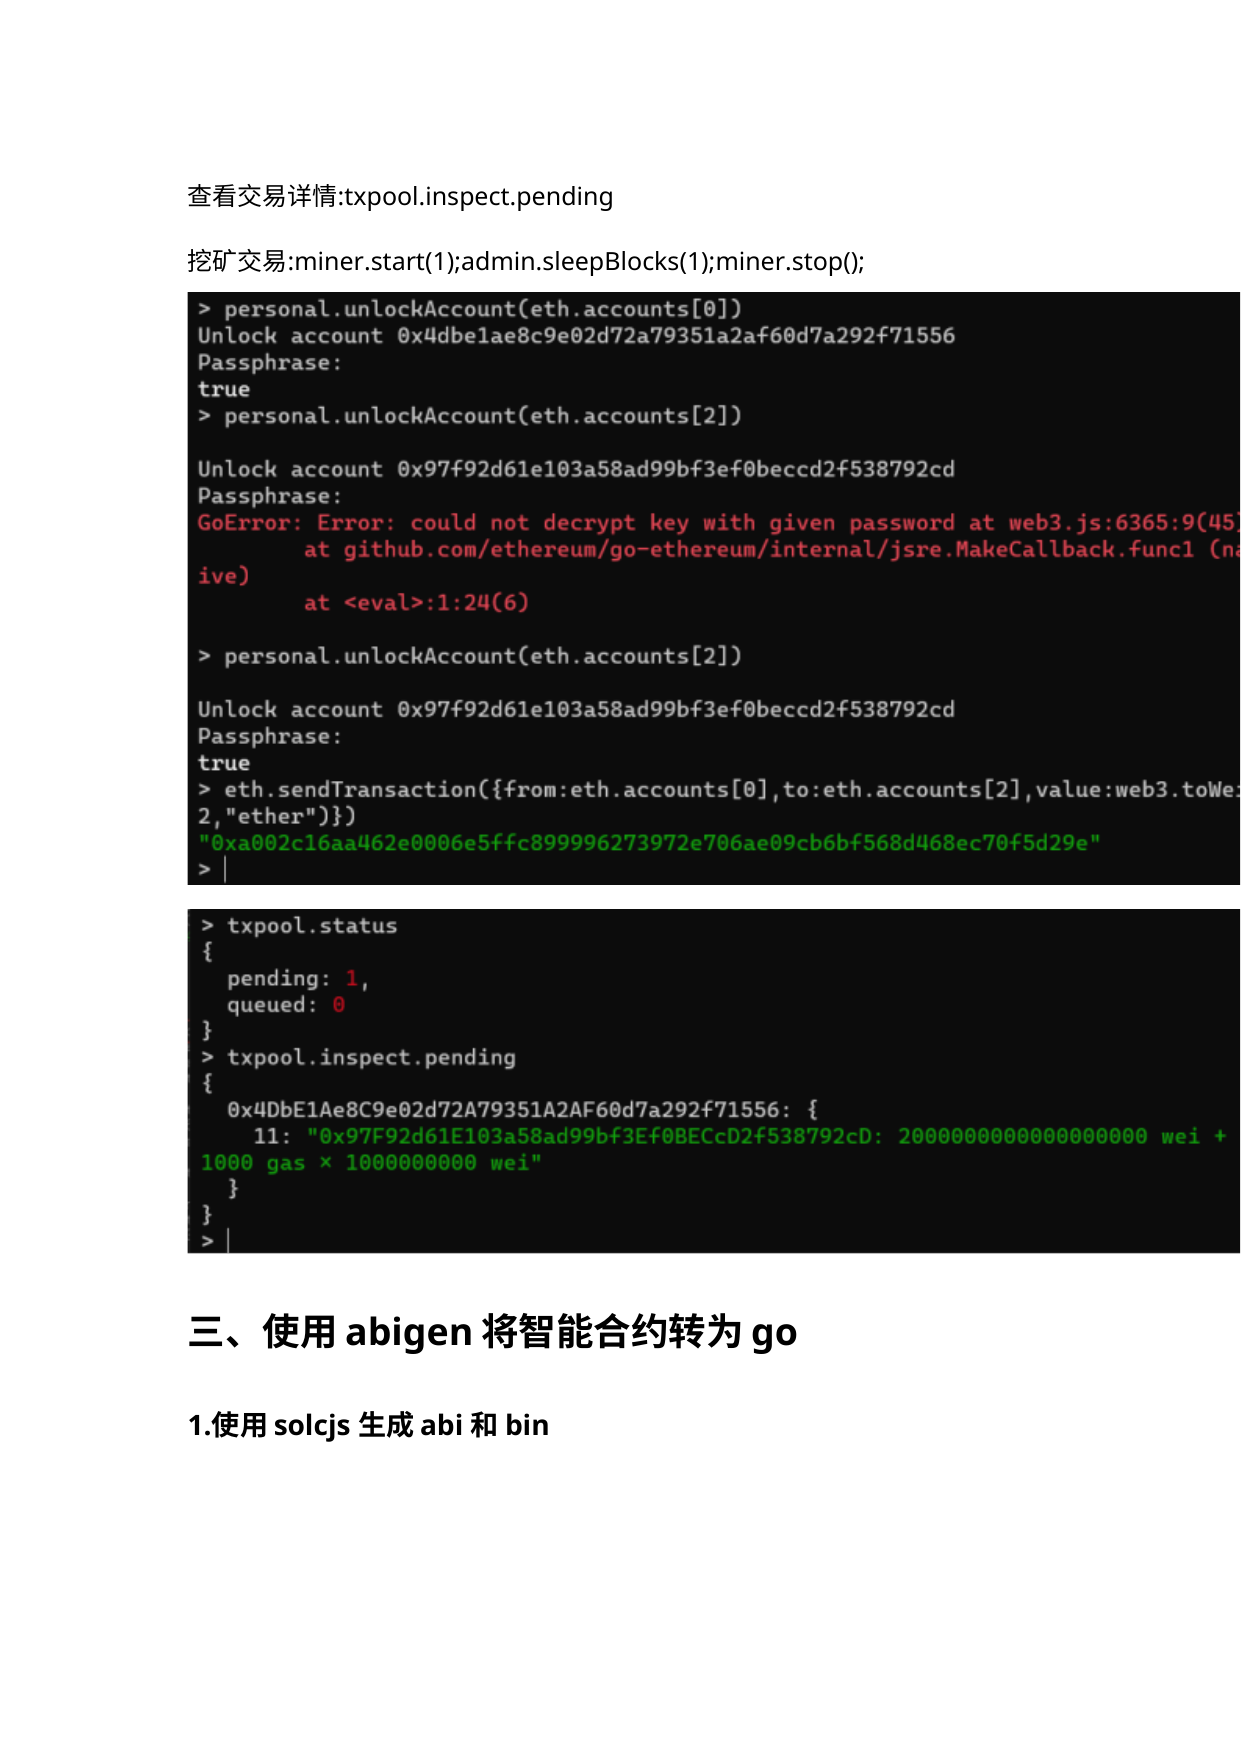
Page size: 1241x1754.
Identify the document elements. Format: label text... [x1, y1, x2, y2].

text 查看交易详情:txpool.inspect.pending [187, 162, 1053, 227]
text 挖矿交易:miner.start(1);admin.sleepBlocks(1);miner.stop(); [187, 227, 1053, 292]
picture [187, 909, 1241, 1255]
subtitle 三、使用abigen将智能合约转为go [187, 1296, 1053, 1361]
picture [187, 292, 1241, 885]
subtitle 1.使用solcjs 生成abi 和 bin [187, 1390, 1053, 1455]
